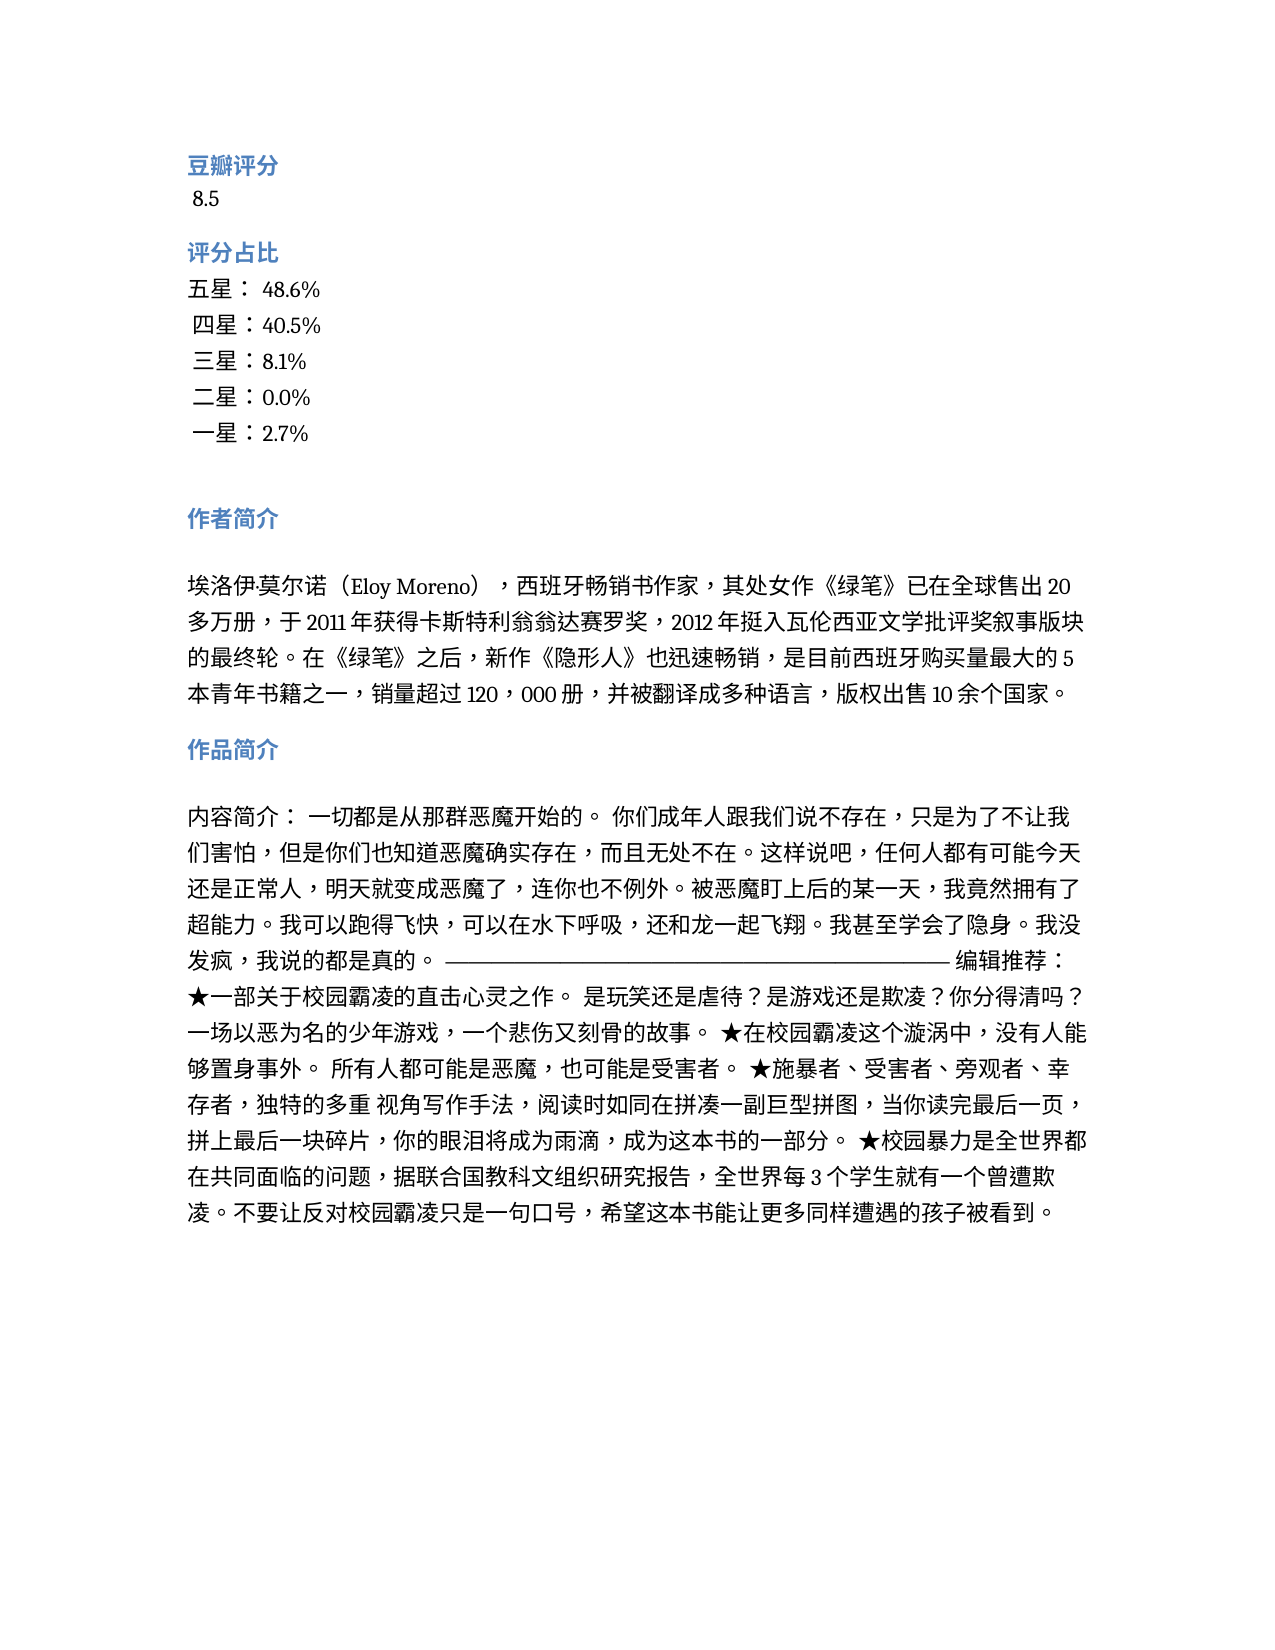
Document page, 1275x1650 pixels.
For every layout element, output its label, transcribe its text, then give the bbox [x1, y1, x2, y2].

subtitle 豆瓣评分 [187, 150, 1087, 181]
text 五星： 48.6% 四星： 40.5% 三星： 8.1% 二星： 0.0% 一星： 2.7% [187, 273, 1087, 478]
subtitle 作品简介 [187, 734, 1087, 766]
text 8.5 [187, 186, 1087, 212]
text 埃洛伊·莫尔诺（Eloy Moreno），西班牙畅销书作家，其处女作《绿笔》已在全球售出20多万册，于2011年获得卡斯特利翁翁达赛罗奖，2012年挺入瓦伦西亚文学批评奖叙事版块的最终轮。在《绿笔》之后，新作《隐形人》也迅速畅销，是目前西班牙购买量最大的5本青年书籍之一，销量超过120，000册，并被翻译成多种语言，版权出售10余个国家。 [187, 539, 1087, 709]
text 内容简介： 一切都是从那群恶魔开始的。 你们成年人跟我们说不存在，只是为了不让我们害怕，但是你们也知道恶魔确实存在，而且无处不在。这样说吧，任何人都有可能今天还是正常人，明天就变成恶魔了，连你也不例外。被恶魔盯上后的某一天，我竟然拥有了超能力。我可以跑得飞快，可以在水下呼吸，还和龙一起飞翔。我甚至学会了隐身。我没发疯，我说的都是真的。 —————————————————————— 编辑推荐： ★一部关于校园霸凌的直击心灵之作。 是玩笑还是虐待？是游戏还是欺凌？你分得清吗？ 一场以恶为名的少年游戏，一个悲伤又刻骨的故事。 ★在校园霸凌这个漩涡中，没有人能够置身事外。 所有人都可能是恶魔，也可能是受害者。 ★施暴者、受害者、旁观者、幸存者，独特的多重 视角写作手法，阅读时如同在拼凑一副巨型拼图，当你读完最后一页，拼上最后一块碎片，你的眼泪将成为雨滴，成为这本书的一部分。 ★校园暴力是全世界都在共同面临的问题，据联合国教科文组织研究报告，全世界每3个学生就有一个曾遭欺凌。不要让反对校园霸凌只是一句口号，希望这本书能让更多同样遭遇的孩子被看到。 [187, 770, 1087, 1228]
subtitle 作者简介 [187, 503, 1087, 534]
subtitle 评分占比 [187, 237, 1087, 268]
